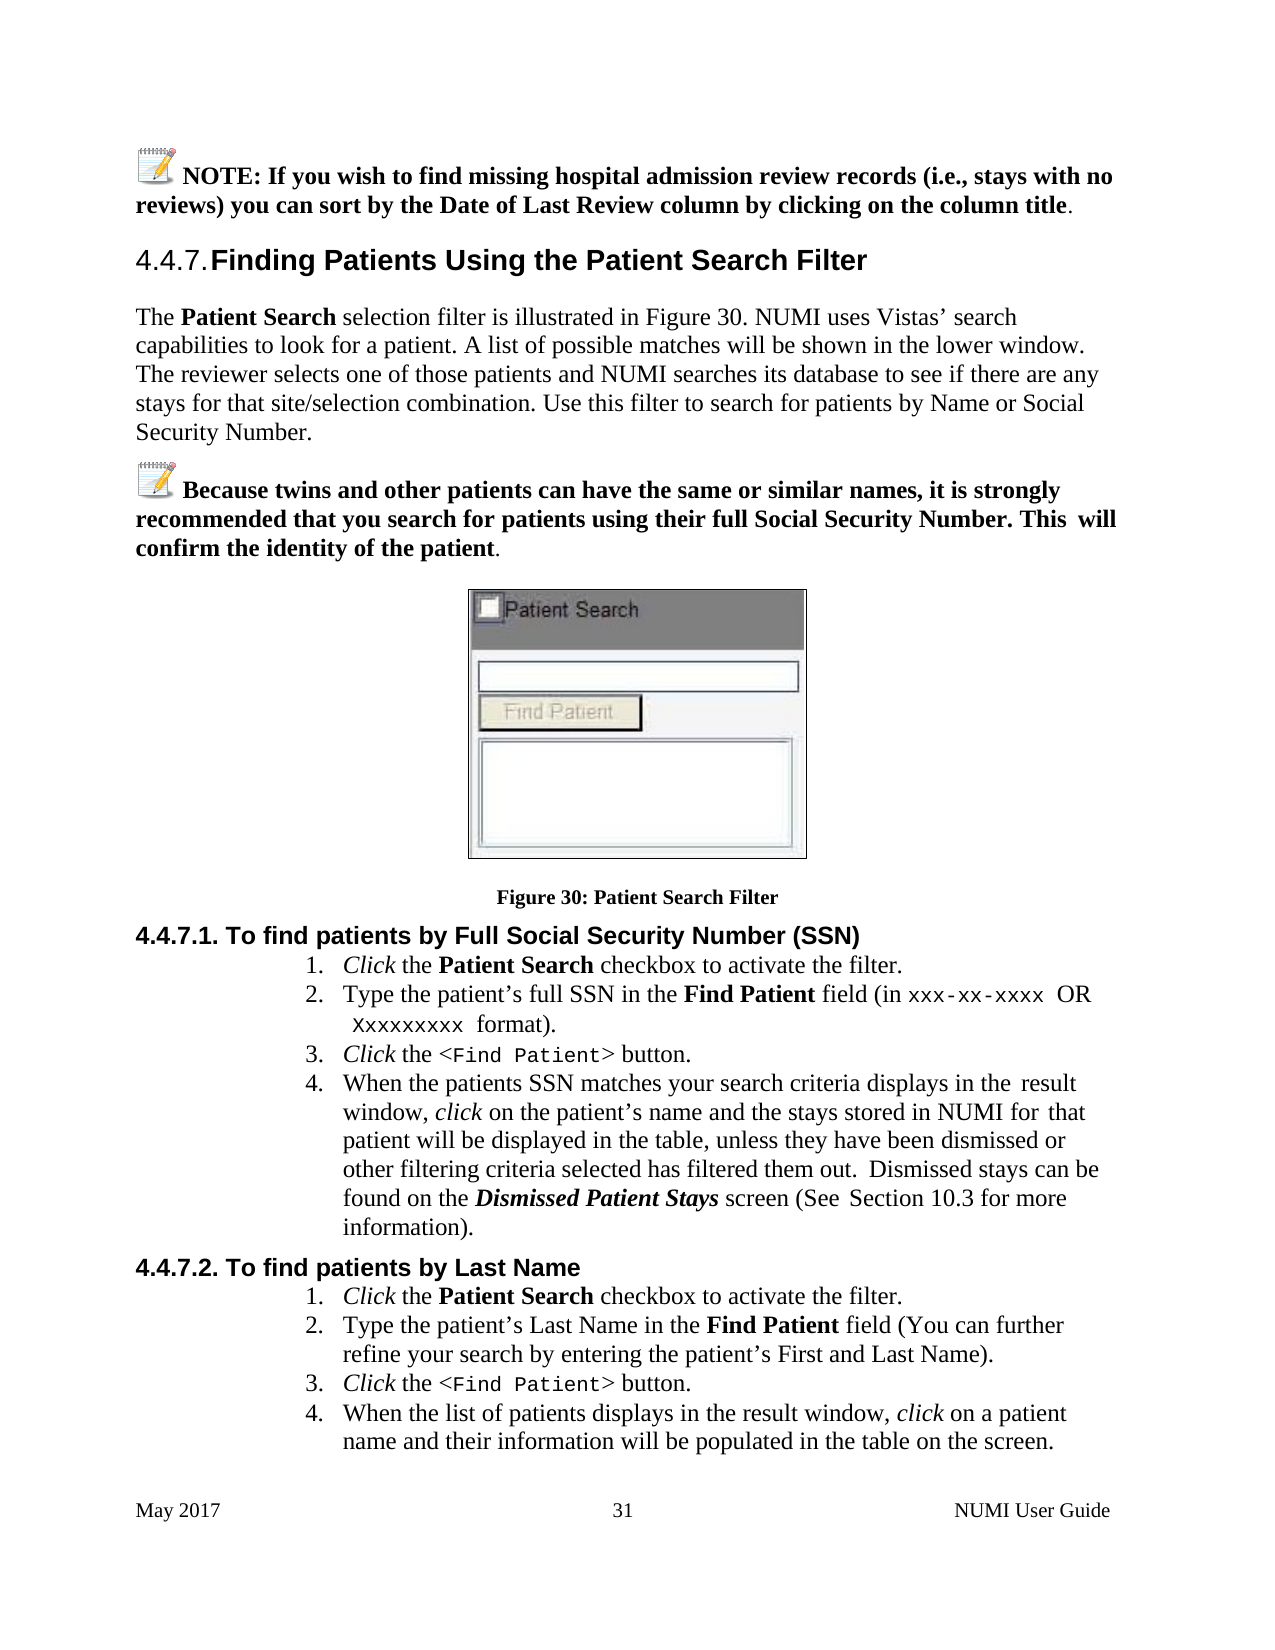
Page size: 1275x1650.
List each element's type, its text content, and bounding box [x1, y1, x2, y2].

subtitle To find patients by Full Social Security Number (SSN) [135, 921, 1139, 950]
list Click the <Find Patient> button. [305, 1039, 1139, 1068]
picture [135, 143, 177, 185]
list Type the patient’s full SSN in the Find Patient field (in xxx-xx-xxxx OR [305, 979, 1139, 1009]
text The Patient Search selection filter is illustrated in Figure 30. NUMI uses Vistas’ search capabilities to look for a patient. A list of possible matches will be shown in the lower window. The reviewer selects one of those patients and NUMI searches its database to see if there are any stays for that site/selection combination. Use this filter to search for patients by Name or Social Security Number. [135, 302, 1128, 445]
picture [135, 457, 177, 499]
list Type the patient’s Last Name in the Find Patient field (You can further refine your search by entering the patient’s First and Last Name). [305, 1310, 1088, 1368]
text Figure 30: Patient Search Filter [135, 885, 1139, 909]
list When the list of patients displays in the result window, click on a patient name and their information will be populated in the table on the screen. [305, 1398, 1086, 1455]
list Click the <Find Patient> button. [305, 1368, 1139, 1398]
list Click the Patient Search checkbox to activate the filter. [305, 950, 1139, 979]
text NOTE: If you wish to find missing hospital admission review records (i.e., stays with no reviews) you can sort by the Date of Last Review column by clicking on the column title. [135, 144, 1139, 218]
text Xxxxxxxxx format). [135, 1009, 773, 1039]
subtitle To find patients by Last Name [135, 1253, 1139, 1282]
subtitle Finding Patients Using the Patient Search Filter [135, 243, 1139, 277]
list When the patients SSN matches your search criteria displays in the result window, click on the patient’s name and the stays stored in NUMI for that patient will be displayed in the table, unless they have been dismissed or other filtering criteria selected has filtered them out. Dismissed stays can be found on the Dismissed Patient Stays screen (See Section 10.3 for more information). [305, 1068, 1119, 1240]
text Because twins and other patients can have the same or similar names, it is strongly recommended that you search for patients using their full Social Security Number. This will confirm the identity of the patient. [135, 458, 1139, 561]
picture [469, 590, 804, 858]
list Click the Patient Search checkbox to activate the filter. [305, 1282, 1139, 1310]
